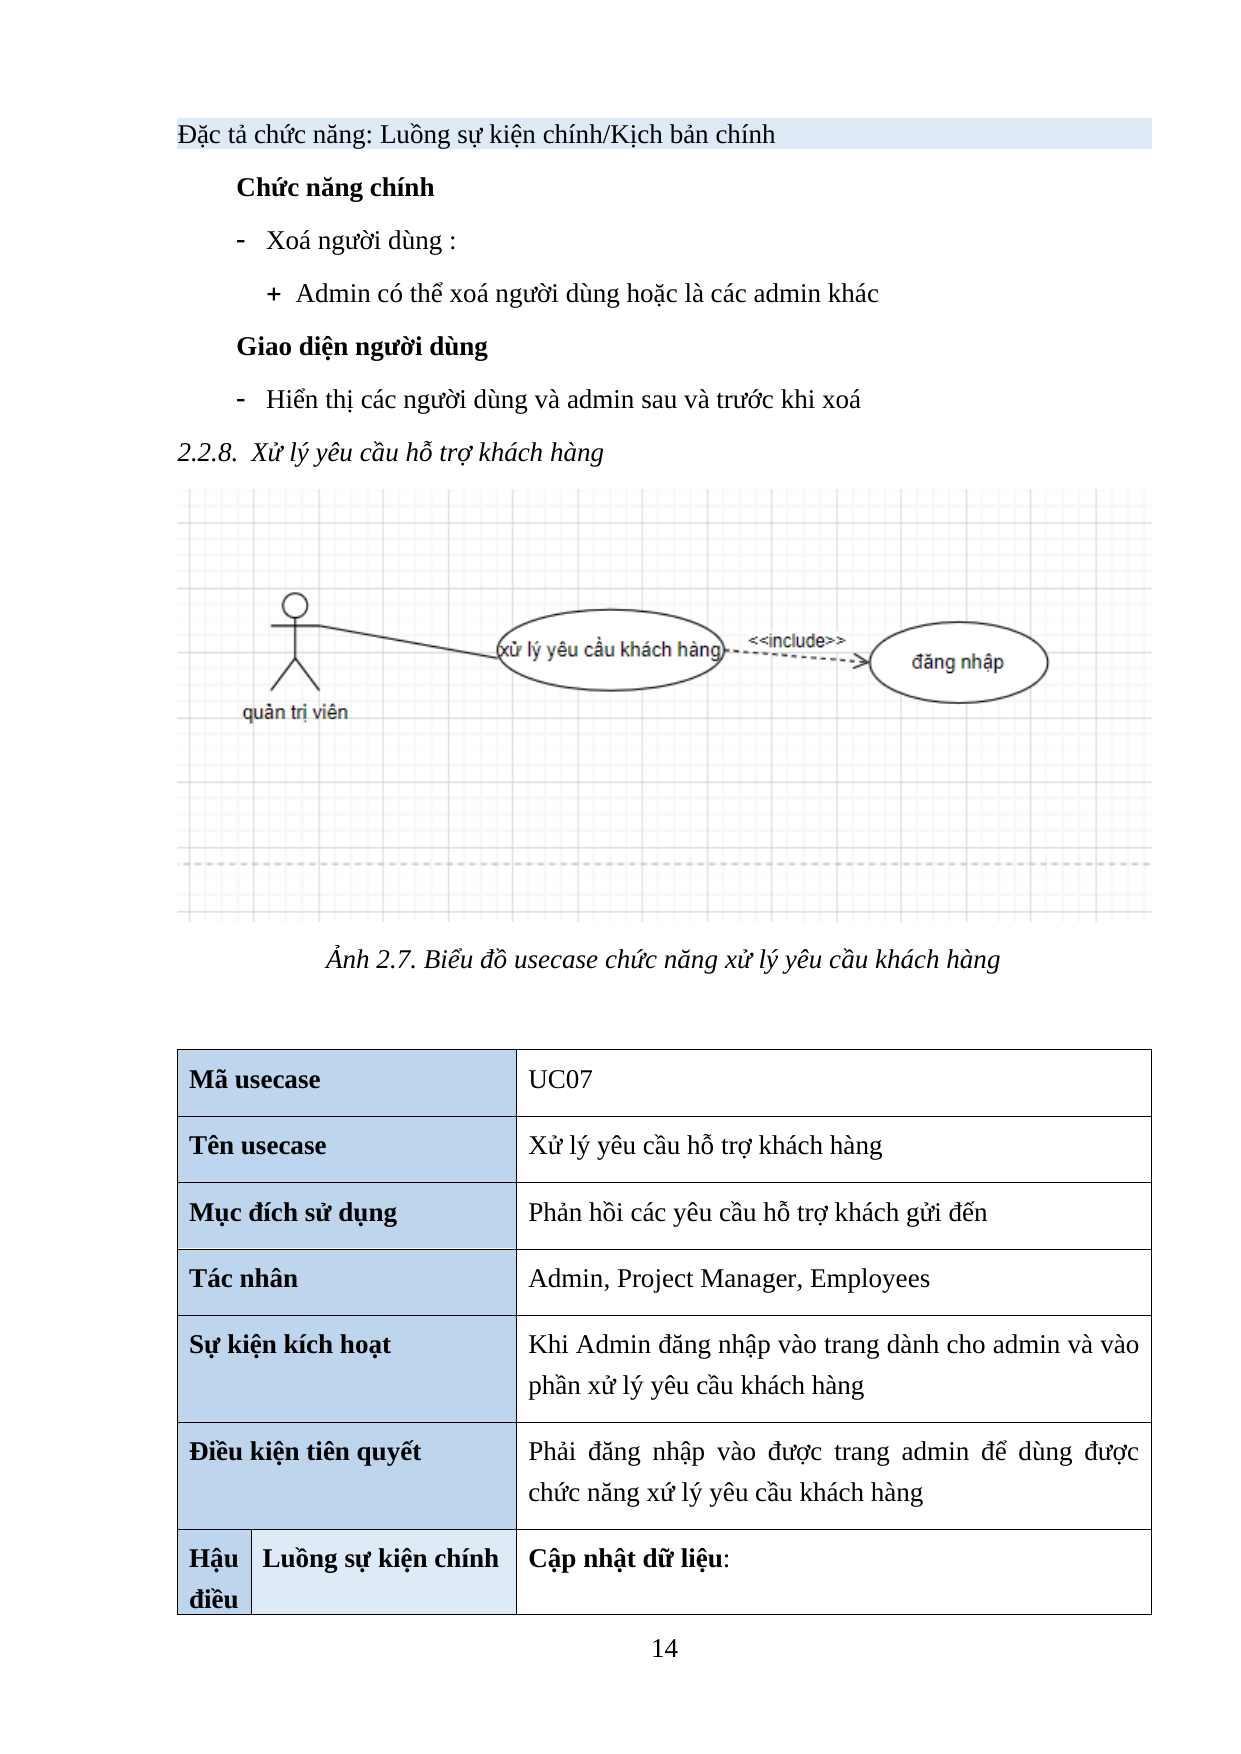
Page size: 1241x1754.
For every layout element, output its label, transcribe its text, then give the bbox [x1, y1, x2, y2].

picture [177, 489, 1152, 922]
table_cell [517, 1530, 1151, 1614]
table_cell Mục đích sử dụng [178, 1183, 516, 1248]
table_cell Tên usecase [178, 1117, 516, 1182]
table_cell Sự kiện kích hoạt [178, 1316, 516, 1422]
table_cell Tác nhân [178, 1250, 516, 1315]
table_header UC07 [517, 1050, 1151, 1116]
table_cell Admin, Project Manager, Employees [517, 1250, 1151, 1315]
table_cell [252, 1530, 516, 1614]
table_cell Phải đăng nhập vào được trang admin để dùng được chức năng xứ lý yêu cầu khách hàng [517, 1423, 1151, 1529]
table_header Mã usecase [178, 1050, 516, 1116]
table_cell Xử lý yêu cầu hỗ trợ khách hàng [517, 1117, 1151, 1182]
text Hiển thị các người dùng và admin sau và trước khi xoá [236, 383, 1152, 414]
text Xoá người dùng : [236, 224, 1152, 255]
table_cell Khi Admin đăng nhập vào trang dành cho admin và vào phần xử lý yêu cầu khách hàng [517, 1316, 1151, 1422]
table_cell Phản hồi các yêu cầu hỗ trợ khách gửi đến [517, 1183, 1151, 1248]
table_cell Điều kiện tiên quyết [178, 1423, 516, 1529]
subtitle Xử lý yêu cầu hỗ trợ khách hàng [177, 436, 1152, 467]
table_cell Hậu điều kiện [178, 1530, 251, 1614]
text Ảnh 2.7. Biểu đồ usecase chức năng xử lý yêu cầu khách hàng [177, 943, 1152, 974]
text Giao diện người dùng [236, 330, 1152, 361]
text Chức năng chính [236, 171, 1152, 202]
text Đặc tả chức năng: Luồng sự kiện chính/Kịch bản chính [177, 118, 1152, 149]
text Admin có thể xoá người dùng hoặc là các admin khác [266, 277, 1152, 308]
